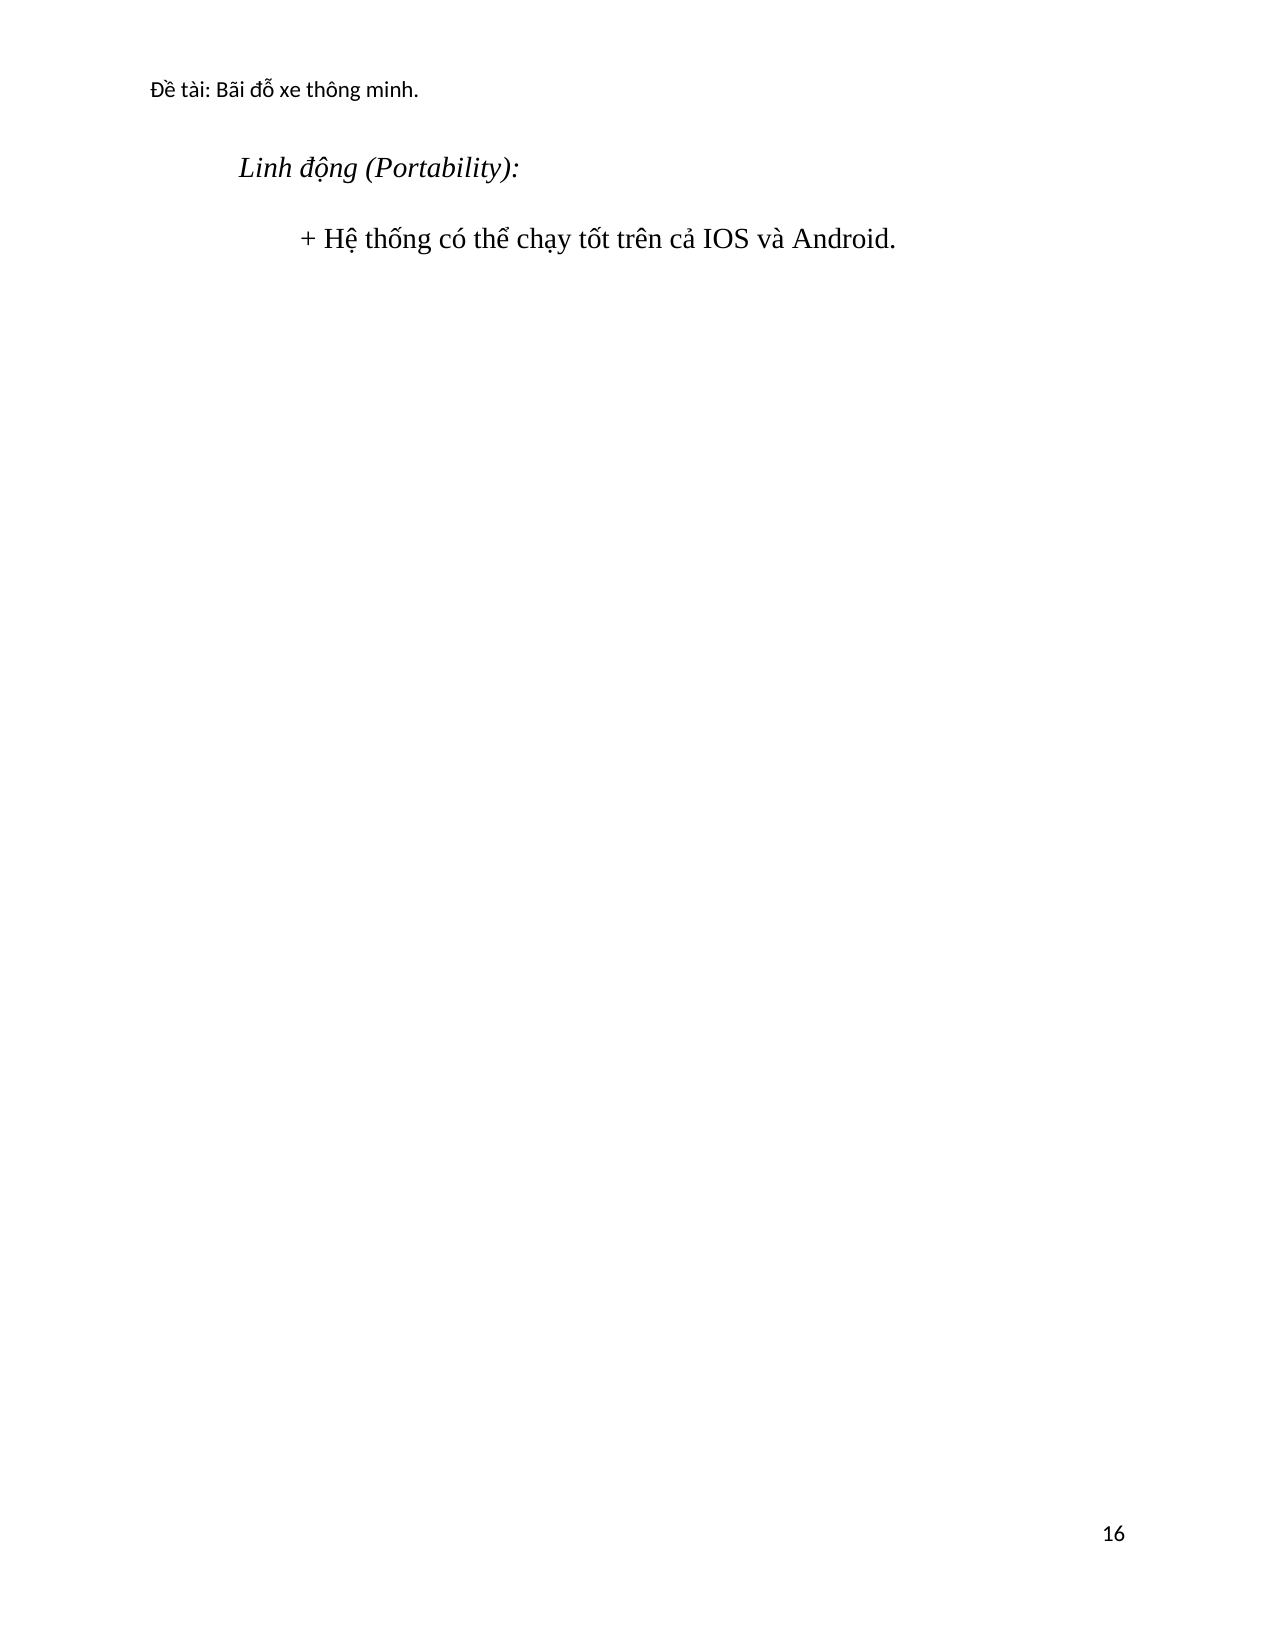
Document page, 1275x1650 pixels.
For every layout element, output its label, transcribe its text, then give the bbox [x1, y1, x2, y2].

text Linh động (Portability): [150, 150, 1125, 183]
text + Hệ thống có thể chạy tốt trên cả IOS và Android. [150, 221, 1125, 255]
